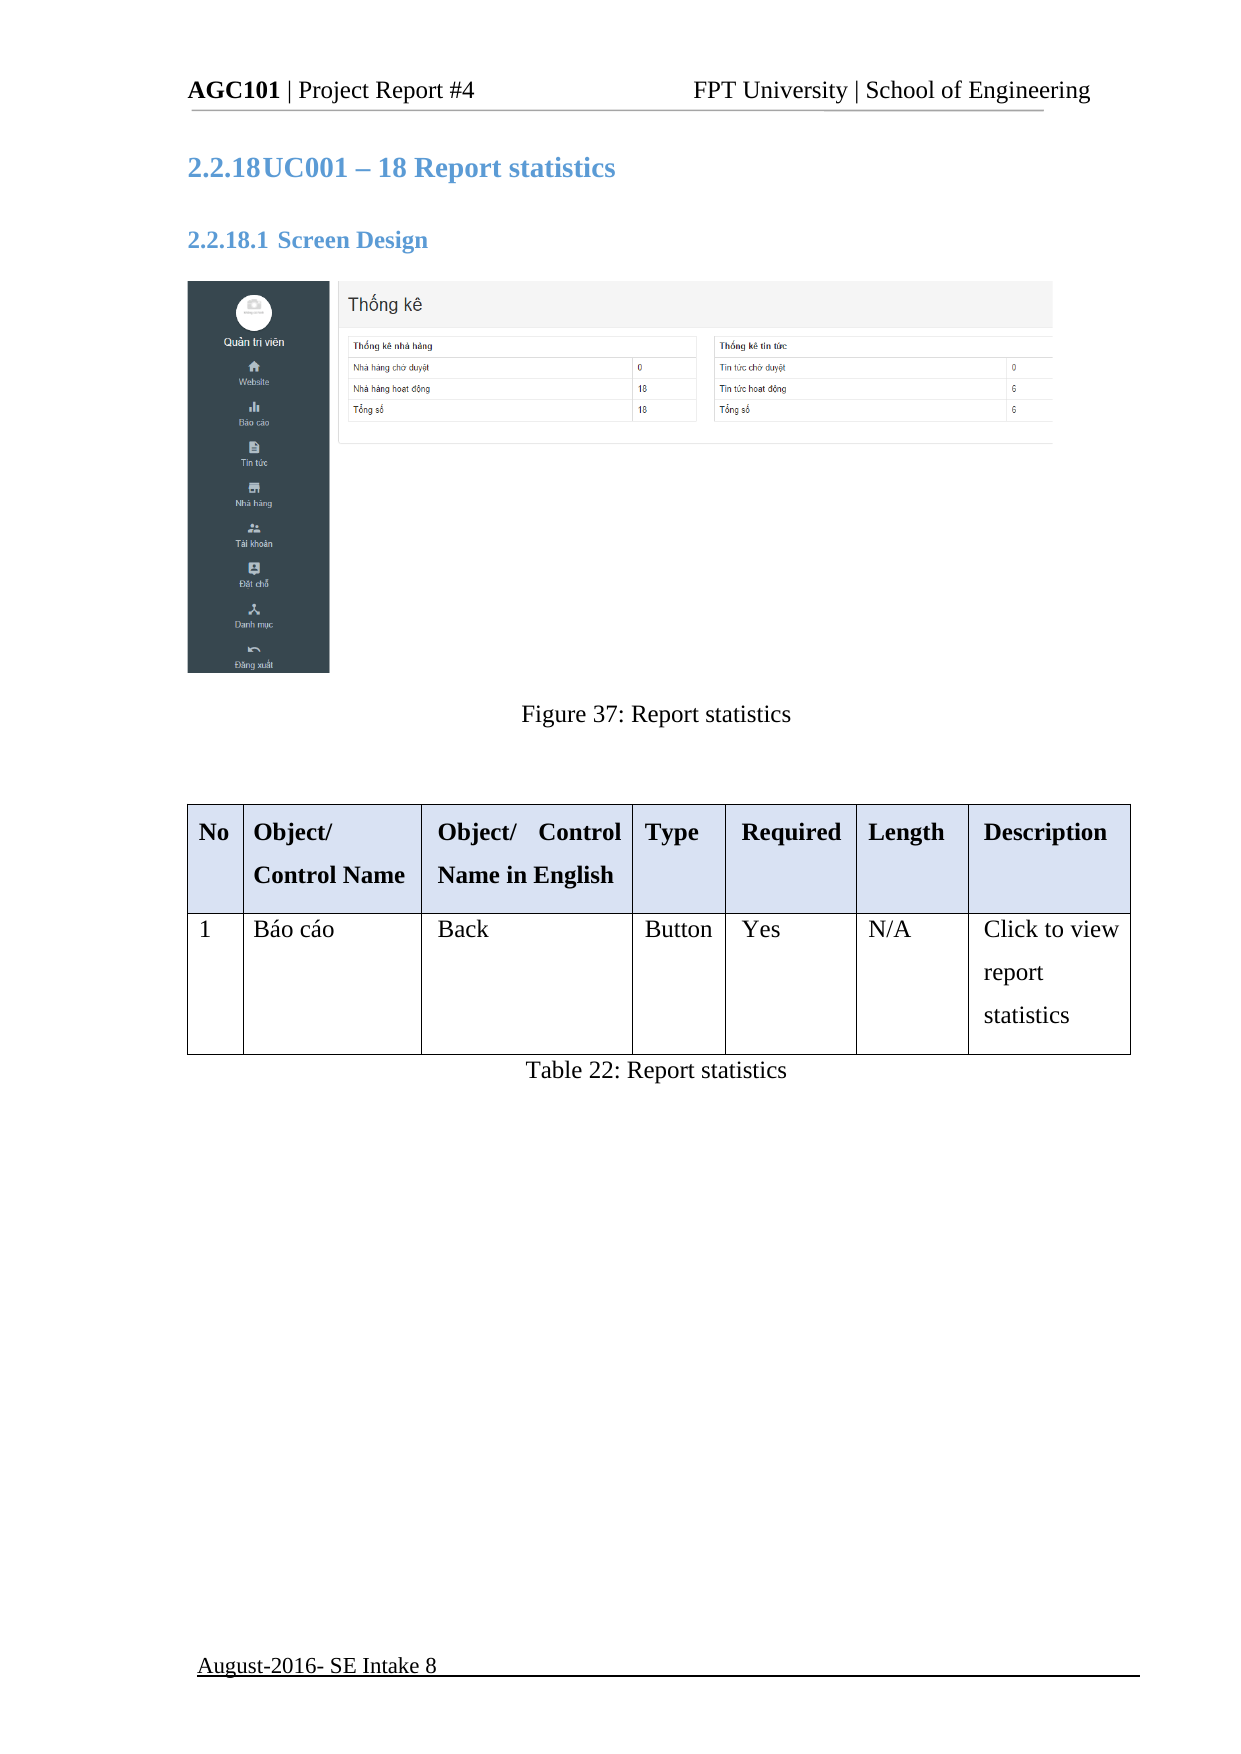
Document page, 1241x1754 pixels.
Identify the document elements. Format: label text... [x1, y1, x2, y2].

table_header Description [969, 805, 1130, 913]
table_header Type [633, 805, 725, 913]
picture [187, 281, 1053, 673]
table_header Required [726, 805, 856, 913]
subtitle Screen Design [187, 225, 1120, 254]
table_cell Click to view report statistics [969, 914, 1130, 1054]
text Figure 37: Report statistics [192, 699, 1120, 728]
table_cell N/A [857, 914, 968, 1054]
table_header Object/ Control Name [244, 805, 421, 913]
table_cell Back [422, 914, 632, 1054]
table_header No [188, 805, 243, 913]
subtitle UC001 – 18 Report statistics [187, 150, 1120, 183]
table_header Length [857, 805, 968, 913]
table_cell Yes [726, 914, 856, 1054]
table_header Object/ Control Name in English [422, 805, 632, 913]
table_cell 1 [188, 914, 243, 1054]
table_cell Button [633, 914, 725, 1054]
table_cell Báo cáo [244, 914, 421, 1054]
text Table 22: Report statistics [192, 1055, 1120, 1084]
